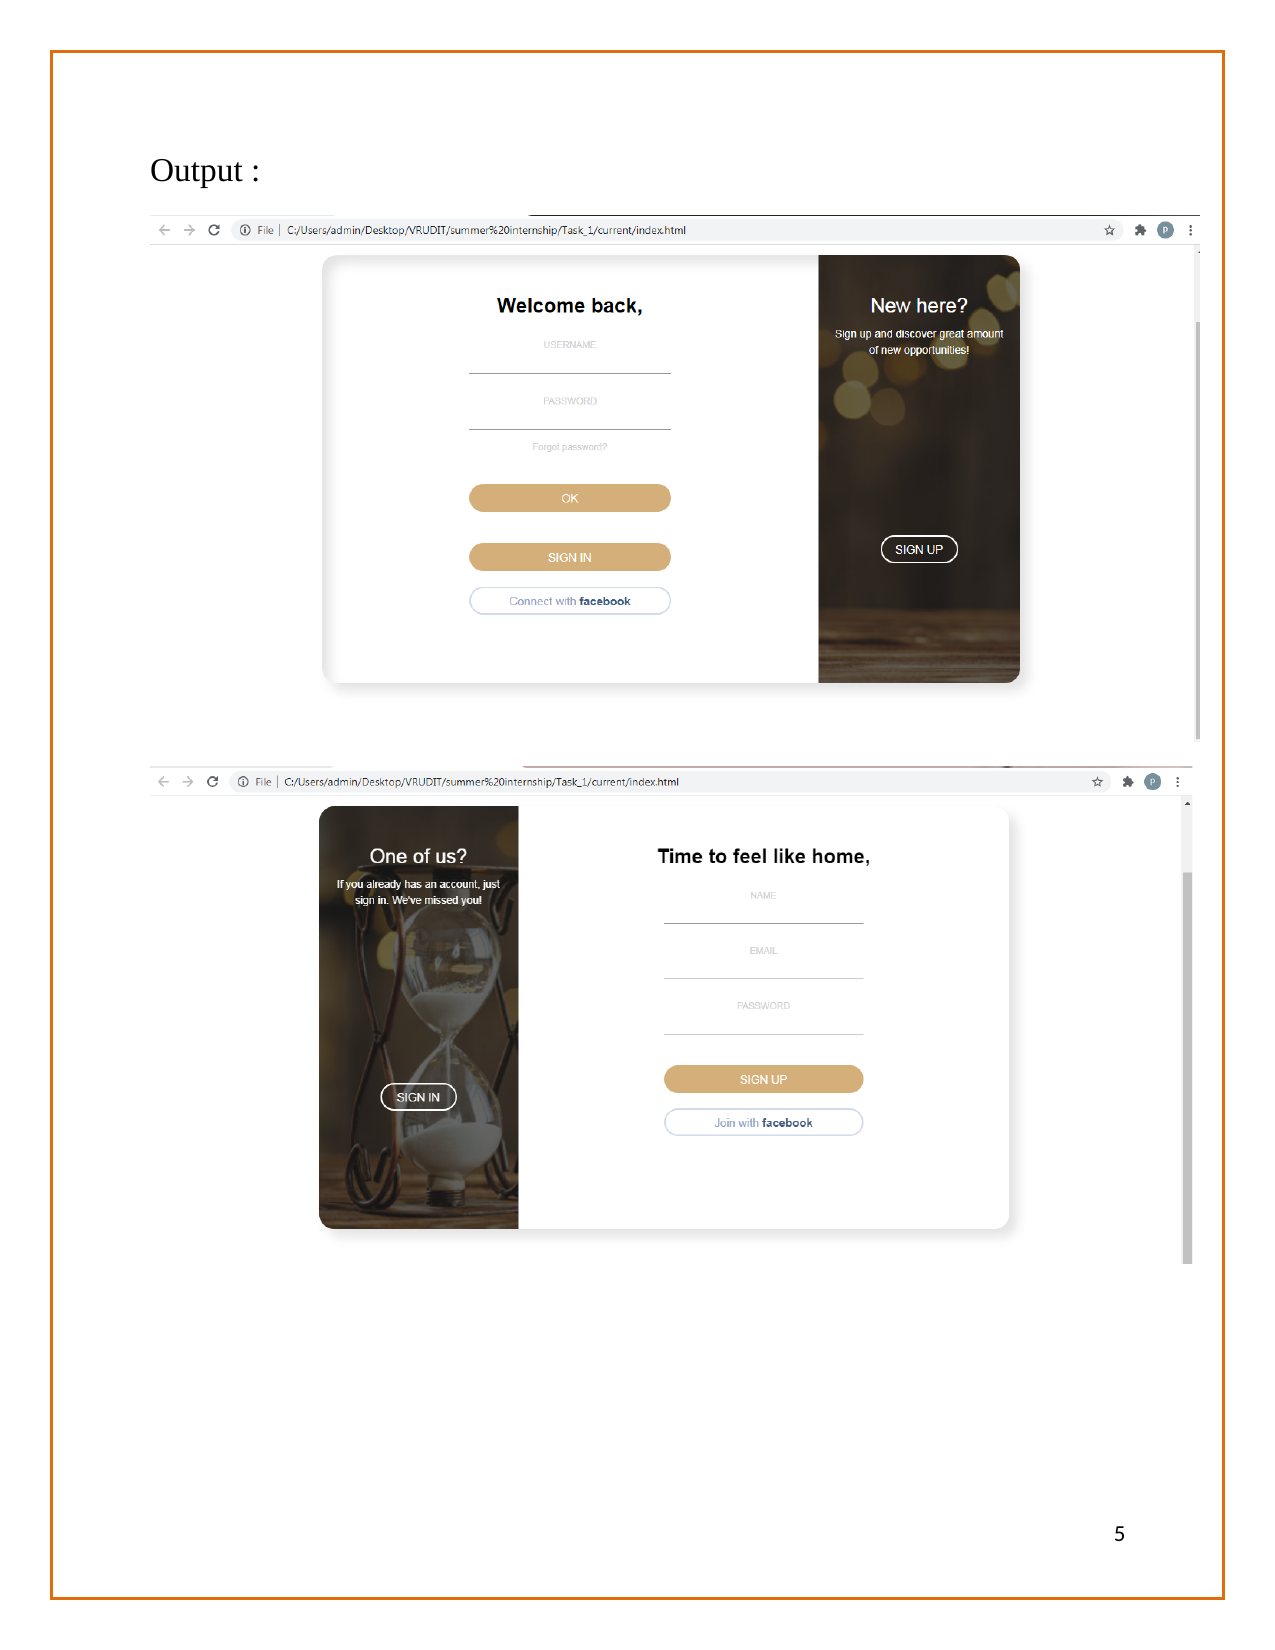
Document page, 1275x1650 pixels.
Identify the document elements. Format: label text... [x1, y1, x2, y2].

picture [150, 215, 1200, 742]
picture [150, 766, 1193, 1264]
text Output : [150, 150, 1125, 188]
